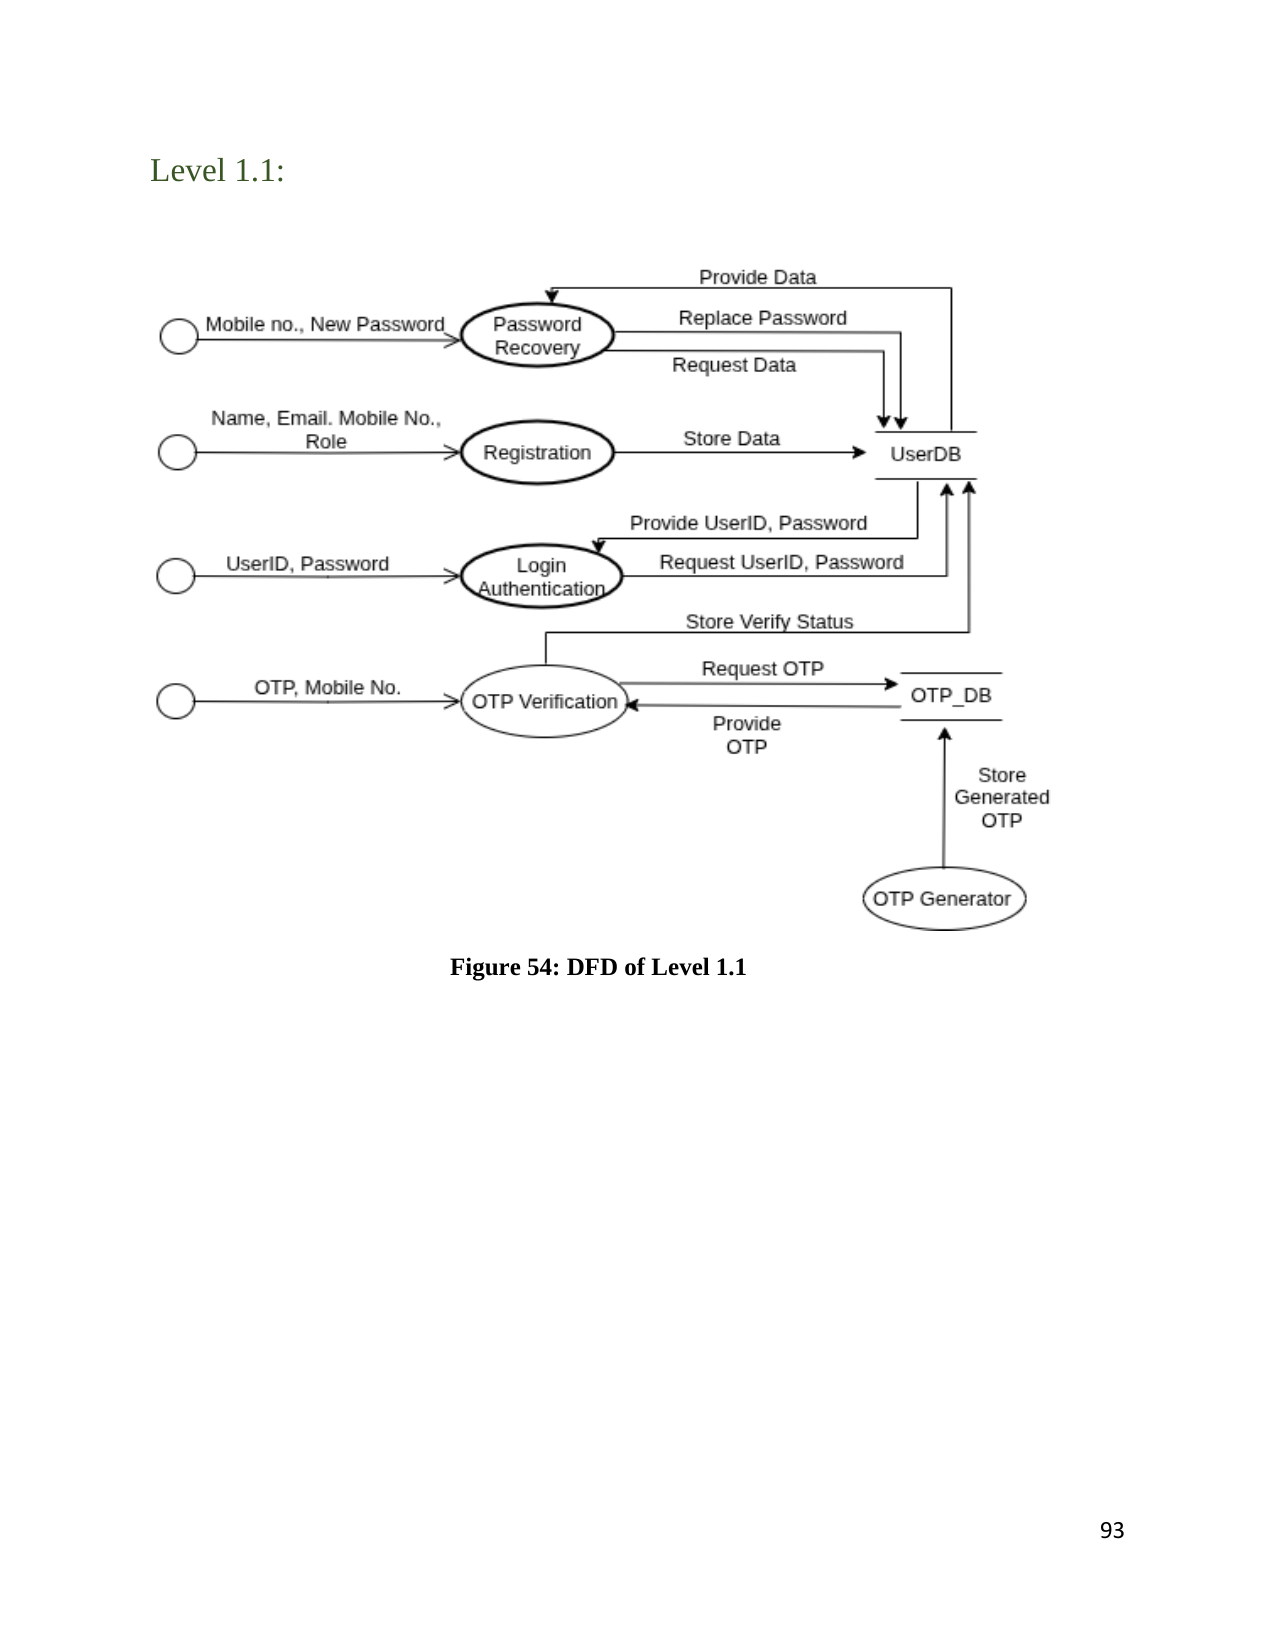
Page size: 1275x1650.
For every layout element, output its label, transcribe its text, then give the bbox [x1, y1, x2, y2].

subtitle Level 1.1: [150, 150, 1125, 188]
text Figure 54: DFD of Level 1.1 [150, 952, 1125, 981]
picture [150, 254, 1054, 931]
